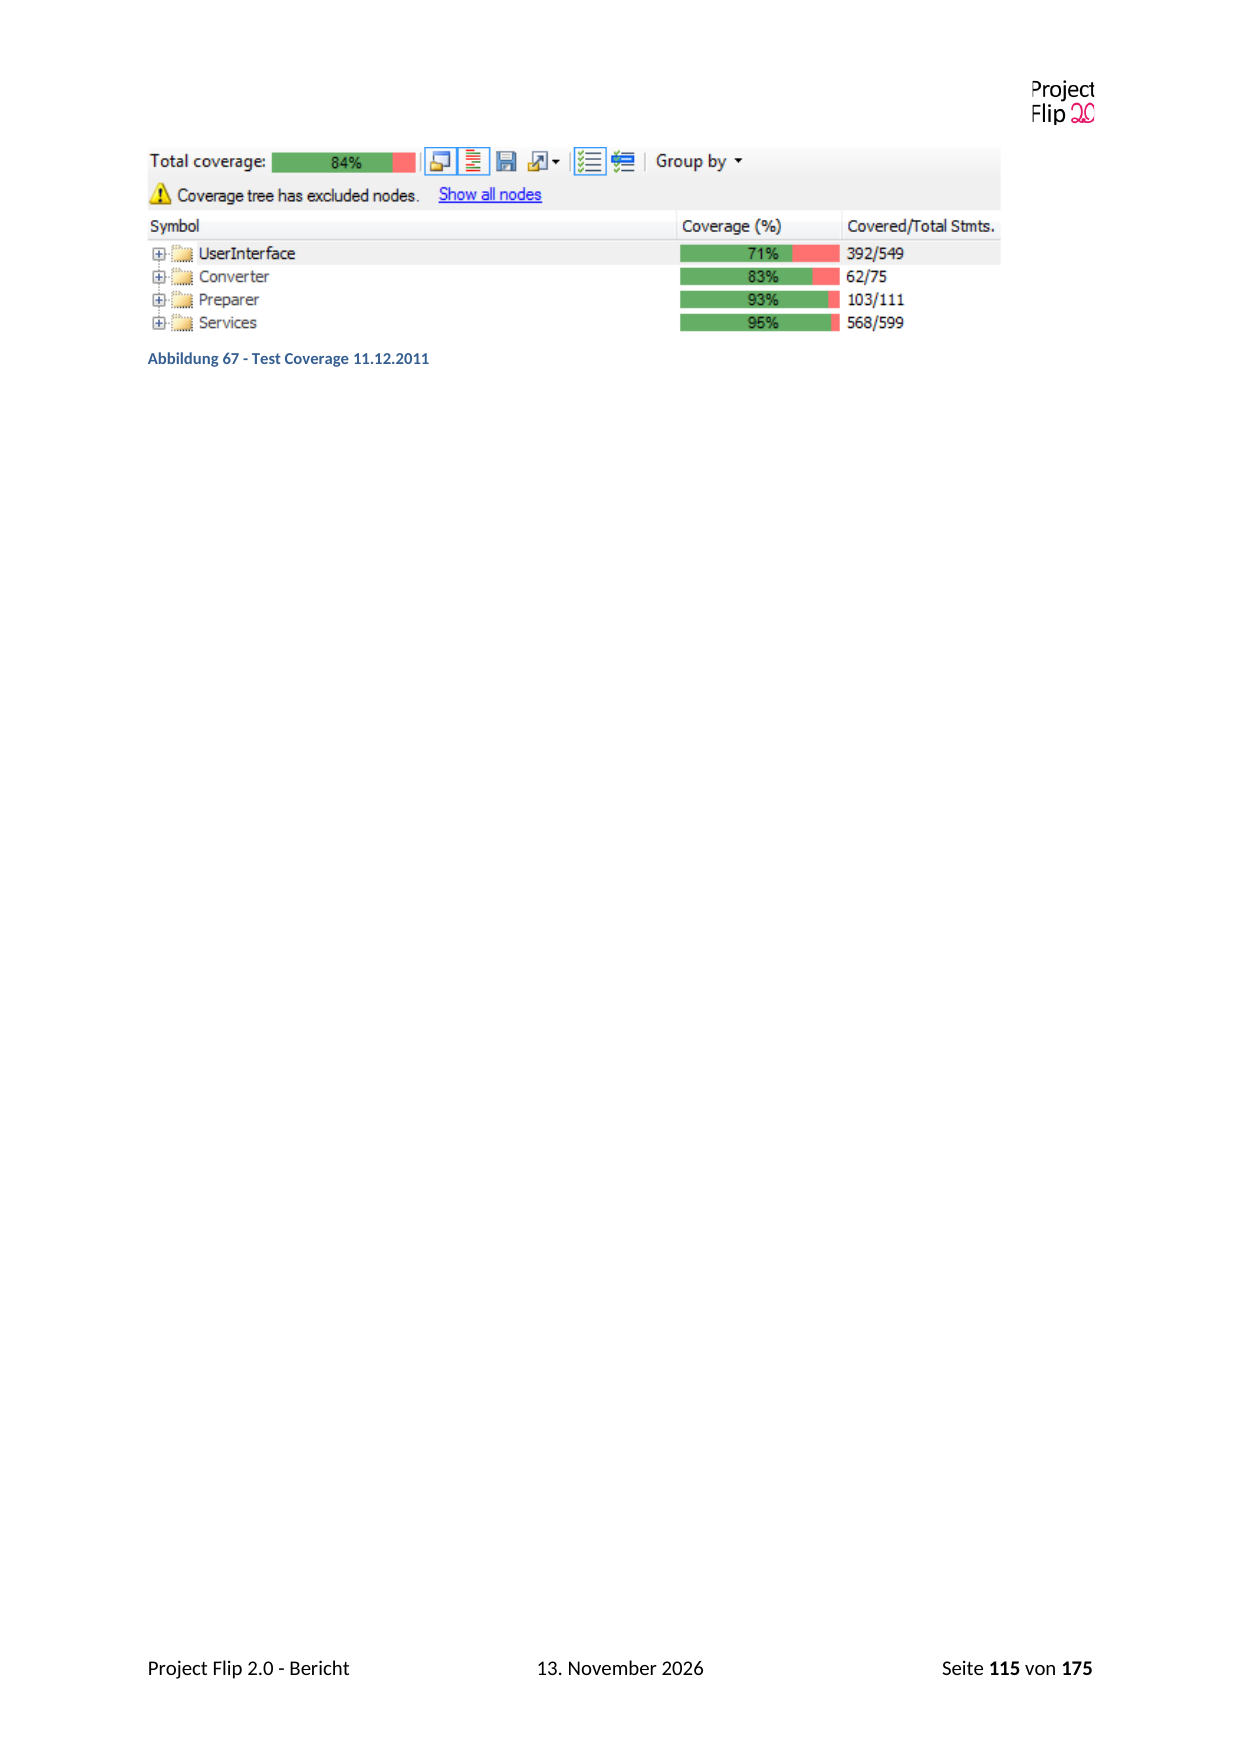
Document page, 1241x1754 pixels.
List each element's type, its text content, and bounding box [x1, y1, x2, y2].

text Abbildung 67 - Test Coverage 11.12.2011 [148, 348, 1093, 369]
picture [1081, 79, 1097, 124]
picture [147, 147, 1001, 340]
